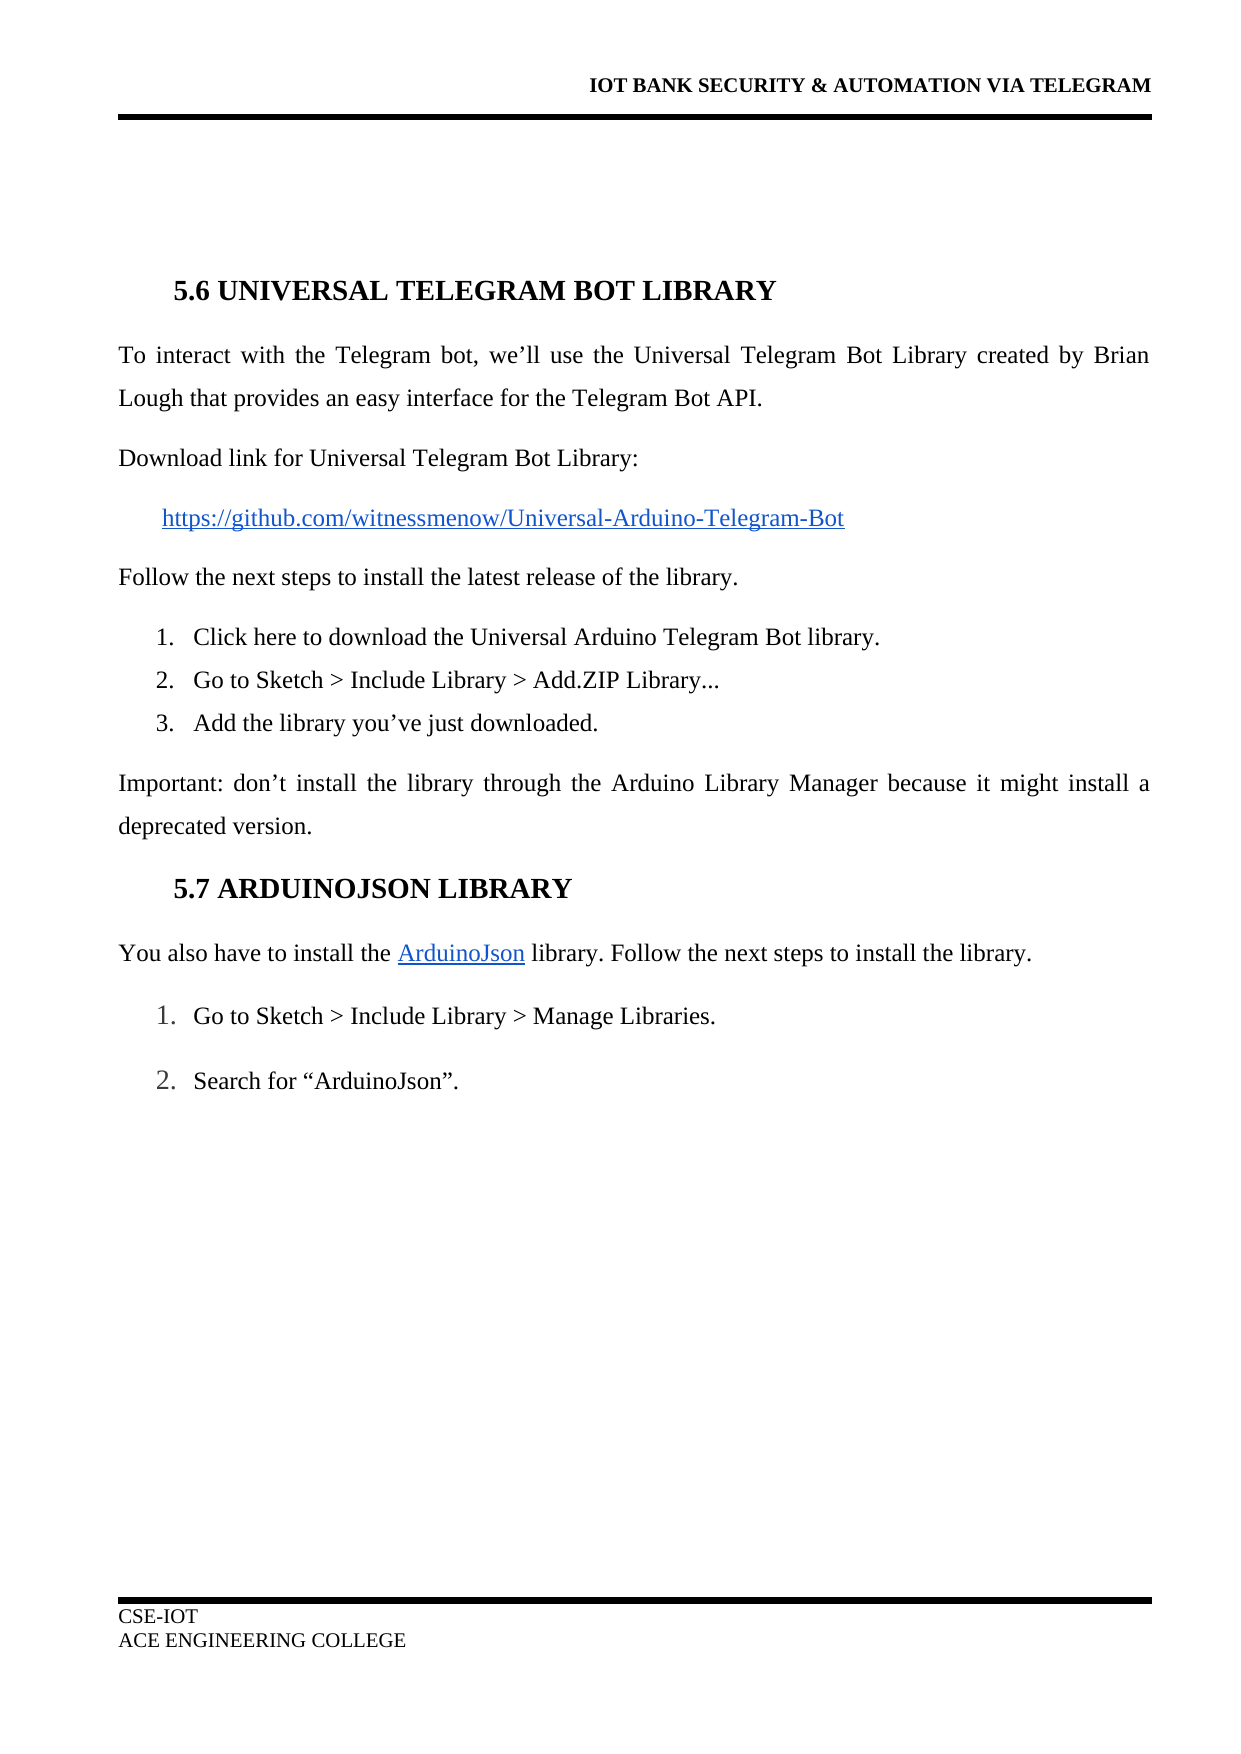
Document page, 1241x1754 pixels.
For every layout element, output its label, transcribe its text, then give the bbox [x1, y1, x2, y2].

text Important: don’t install the library through the Arduino Library Manager because it might install a deprecated version. [118, 768, 1152, 840]
text To interact with the Telegram bot, we’ll use the Universal Telegram Bot Library created by Brian Lough that provides an easy interface for the Telegram Bot API. [118, 340, 1152, 412]
list Go to Sketch > Include Library > Add.ZIP Library... [156, 665, 1152, 694]
list Add the library you’ve just downloaded. [156, 708, 1152, 737]
subtitle 5.7 ARDUINOJSON LIBRARY [173, 871, 1152, 905]
list Click here to download the Universal Arduino Telegram Bot library. [156, 622, 1152, 651]
text Follow the next steps to install the latest release of the library. [118, 562, 1152, 591]
list Go to Sketch > Include Library > Manage Libraries. [156, 998, 1152, 1030]
text https://github.com/witnessmenow/Universal-Arduino-Telegram-Bot [118, 503, 1152, 531]
text Download link for Universal Telegram Bot Library: [118, 443, 1152, 472]
text You also have to install the ArduinoJson library. Follow the next steps to install the library. [118, 938, 1152, 967]
list Search for “ArduinoJson”. [156, 1063, 1152, 1096]
subtitle 5.6 UNIVERSAL TELEGRAM BOT LIBRARY [173, 273, 1152, 307]
